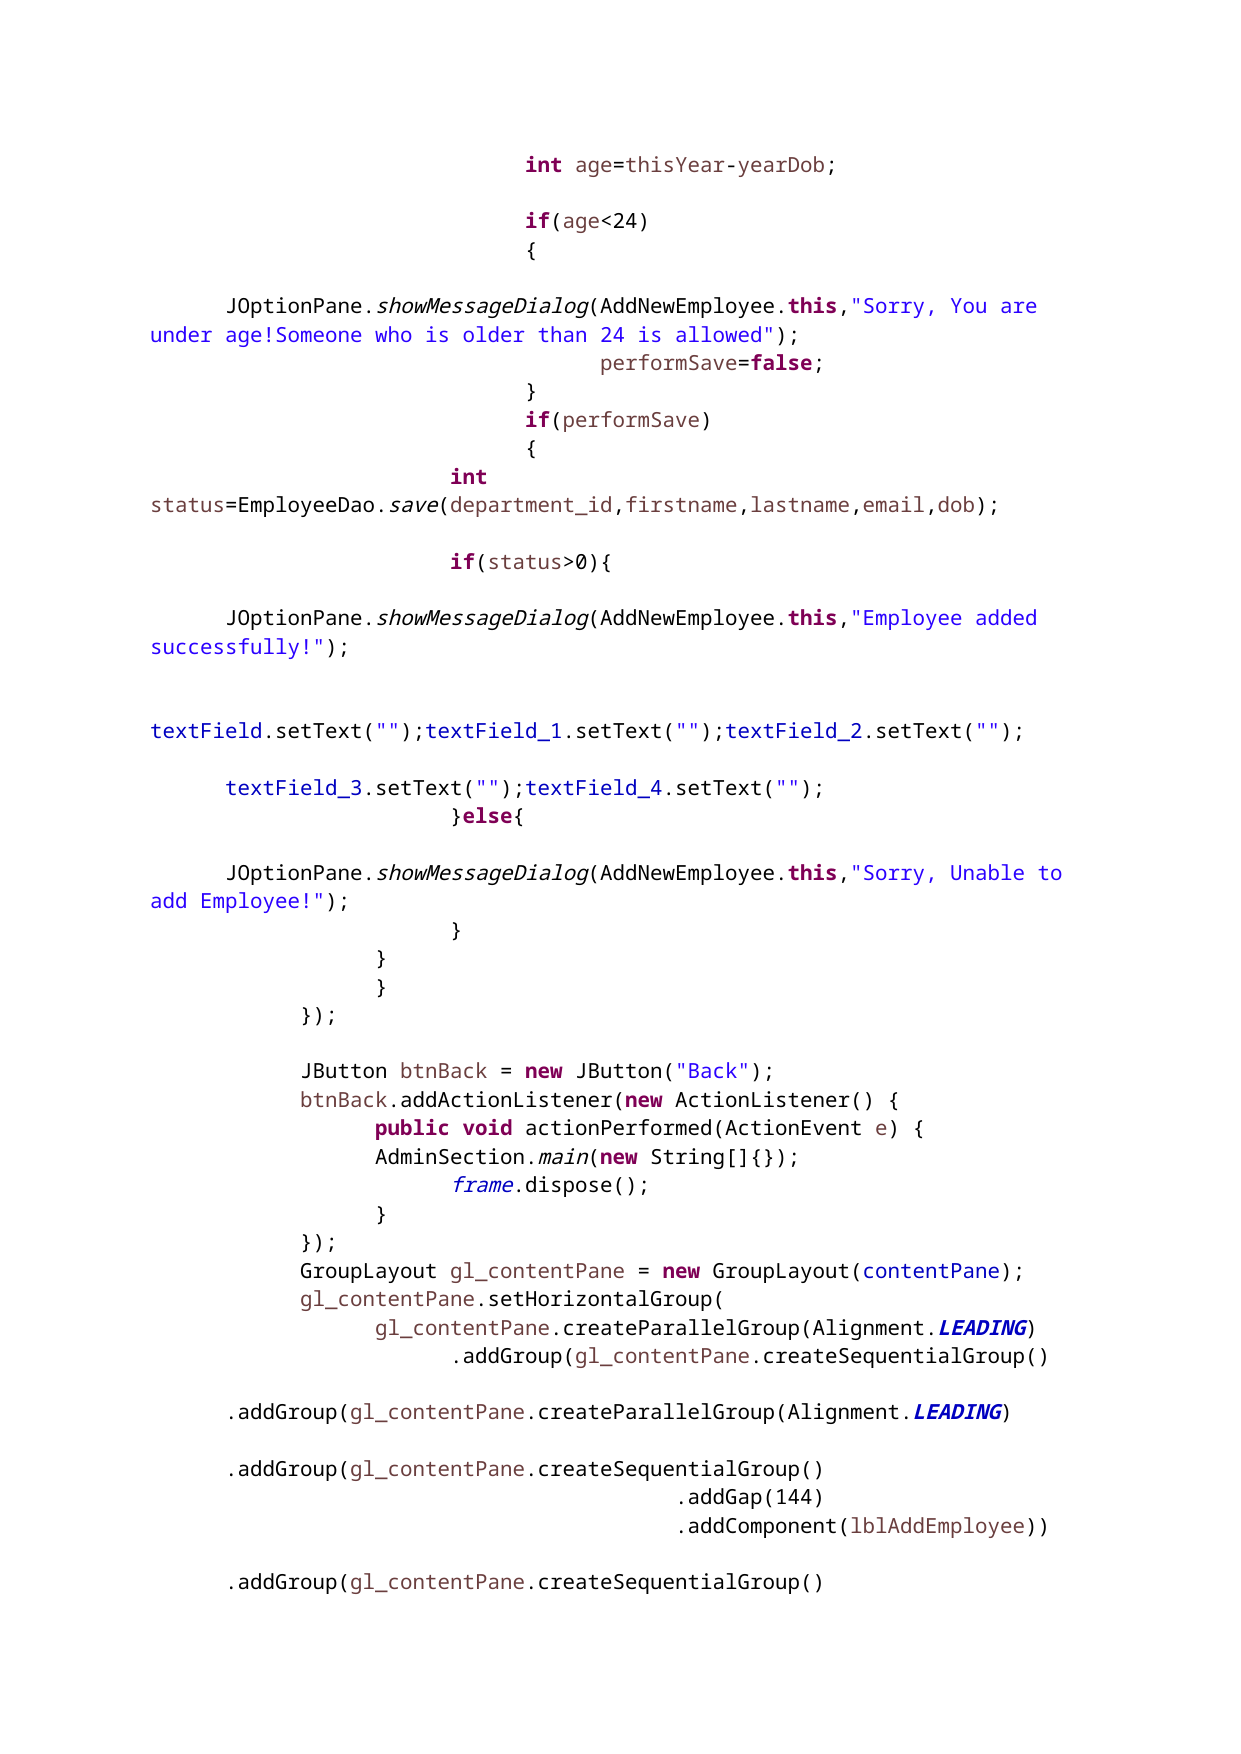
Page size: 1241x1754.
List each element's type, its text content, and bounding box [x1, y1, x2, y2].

text gl_contentPane.setHorizontalGroup( [150, 1284, 1090, 1313]
text public void actionPerformed(ActionEvent e) { [150, 1113, 1090, 1142]
text JButton btnBack = new JButton("Back"); [150, 1057, 1090, 1085]
text JOptionPane.showMessageDialog(AddNewEmployee.this,"Employee added successfully!"); [150, 575, 1090, 660]
text }); [150, 1000, 1090, 1029]
text } [150, 972, 1090, 1000]
text .addGroup(gl_contentPane.createSequentialGroup() [150, 1539, 1090, 1596]
text if(age<24) [150, 206, 1090, 235]
text performSave=false; [150, 348, 1090, 377]
text { [150, 433, 1090, 462]
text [150, 1369, 1090, 1426]
text } [150, 1199, 1090, 1227]
text int age=thisYear-yearDob; [150, 150, 1090, 178]
text if(status>0){ [150, 547, 1090, 575]
text .addGroup(gl_contentPane.createSequentialGroup() [150, 1426, 1090, 1482]
text }else{ [150, 802, 1090, 830]
text } [150, 943, 1090, 972]
text if(performSave) [150, 405, 1090, 433]
text GroupLayout gl_contentPane = new GroupLayout(contentPane); [150, 1256, 1090, 1284]
text int status=EmployeeDao.save(department_id,firstname,lastname,email,dob); [150, 462, 1090, 519]
text .addGroup(gl_contentPane.createSequentialGroup() [150, 1341, 1090, 1369]
text frame.dispose(); [150, 1170, 1090, 1199]
text JOptionPane.showMessageDialog(AddNewEmployee.this,"Sorry, Unable to add Employee!"); [150, 830, 1090, 915]
text gl_contentPane.createParallelGroup(Alignment.LEADING) [150, 1313, 1090, 1341]
text }); [150, 1227, 1090, 1256]
text btnBack.addActionListener(new ActionListener() { [150, 1085, 1090, 1113]
text textField_3.setText("");textField_4.setText(""); [150, 745, 1090, 802]
text { [150, 235, 1090, 263]
text } [150, 915, 1090, 943]
text textField.setText("");textField_1.setText("");textField_2.setText(""); [150, 660, 1090, 745]
text AdminSection.main(new String[]{}); [150, 1142, 1090, 1170]
text } [150, 377, 1090, 405]
text .addComponent(lblAddEmployee)) [150, 1511, 1090, 1539]
text .addGap(144) [150, 1482, 1090, 1511]
text JOptionPane.showMessageDialog(AddNewEmployee.this,"Sorry, You are under age!Someone who is older than 24 is allowed"); [150, 263, 1090, 348]
